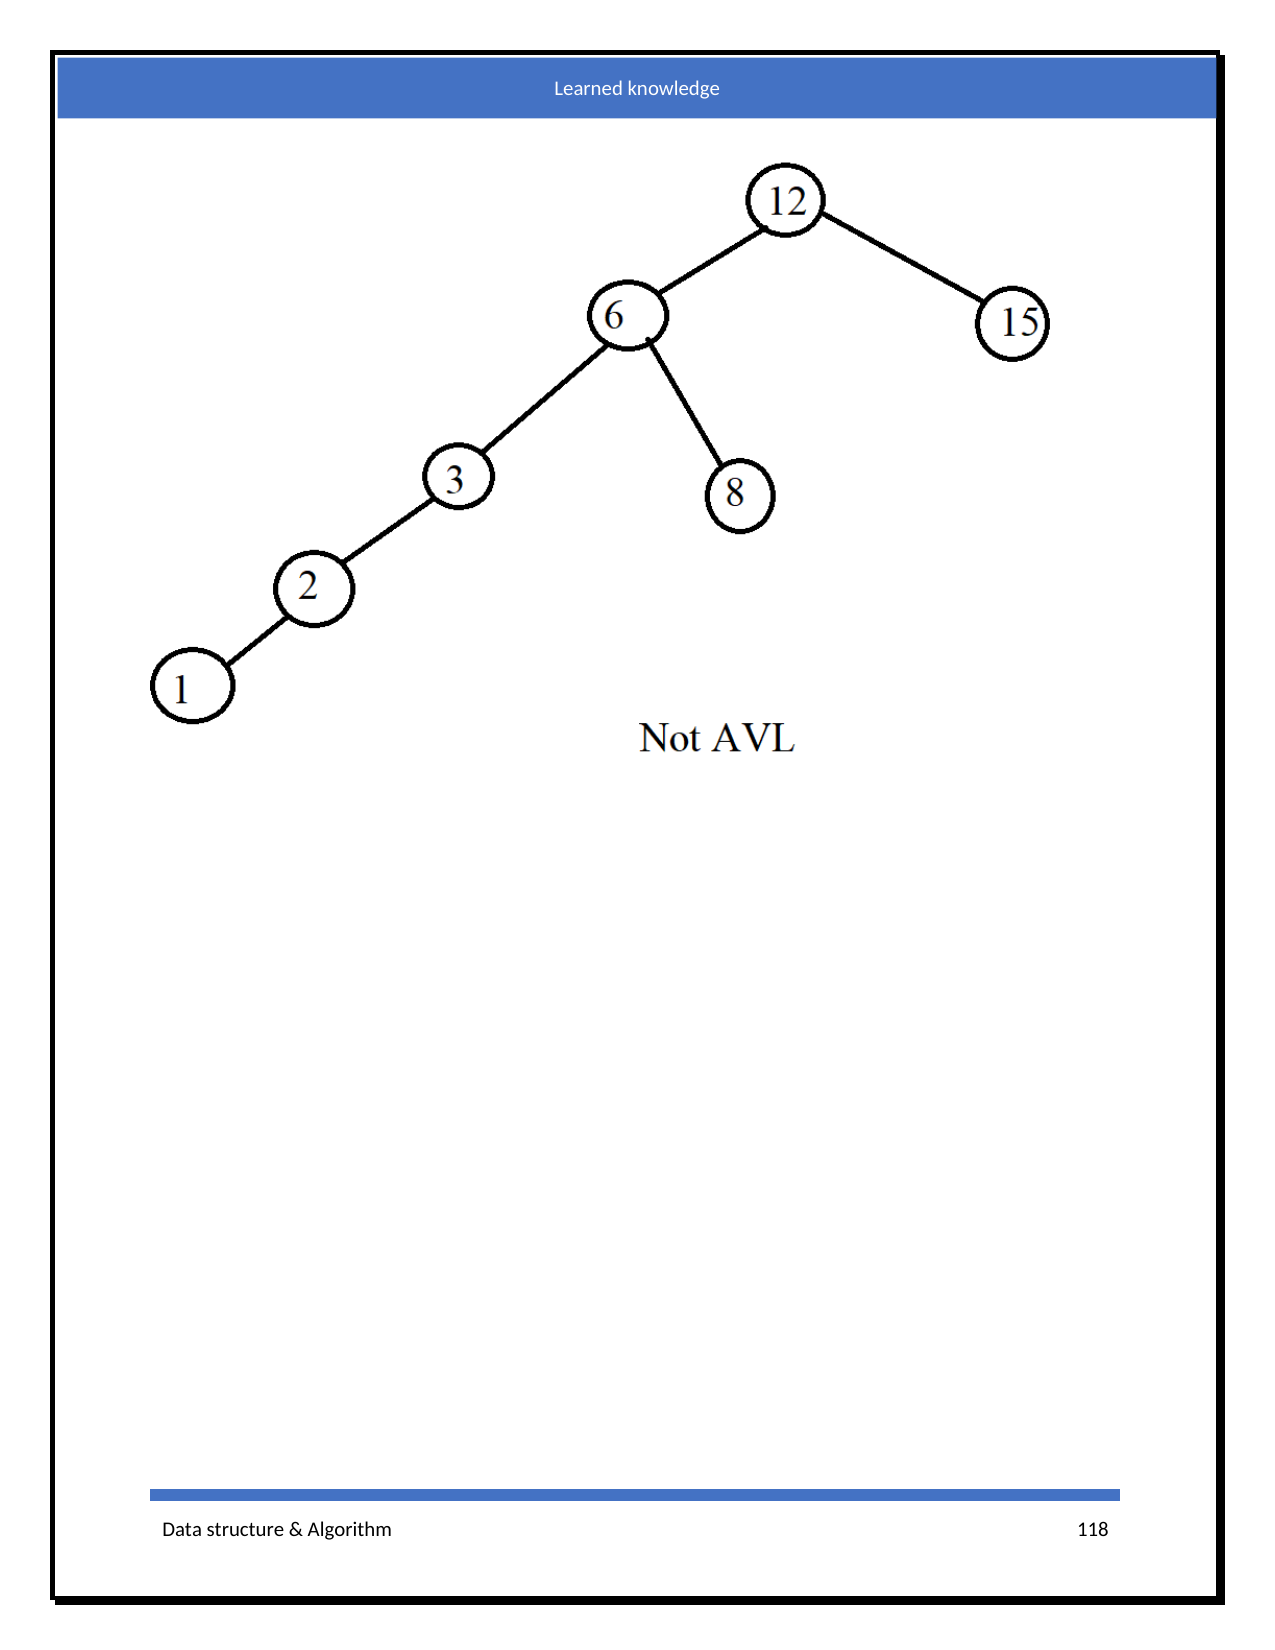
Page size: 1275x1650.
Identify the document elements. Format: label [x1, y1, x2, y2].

picture [150, 150, 1123, 767]
